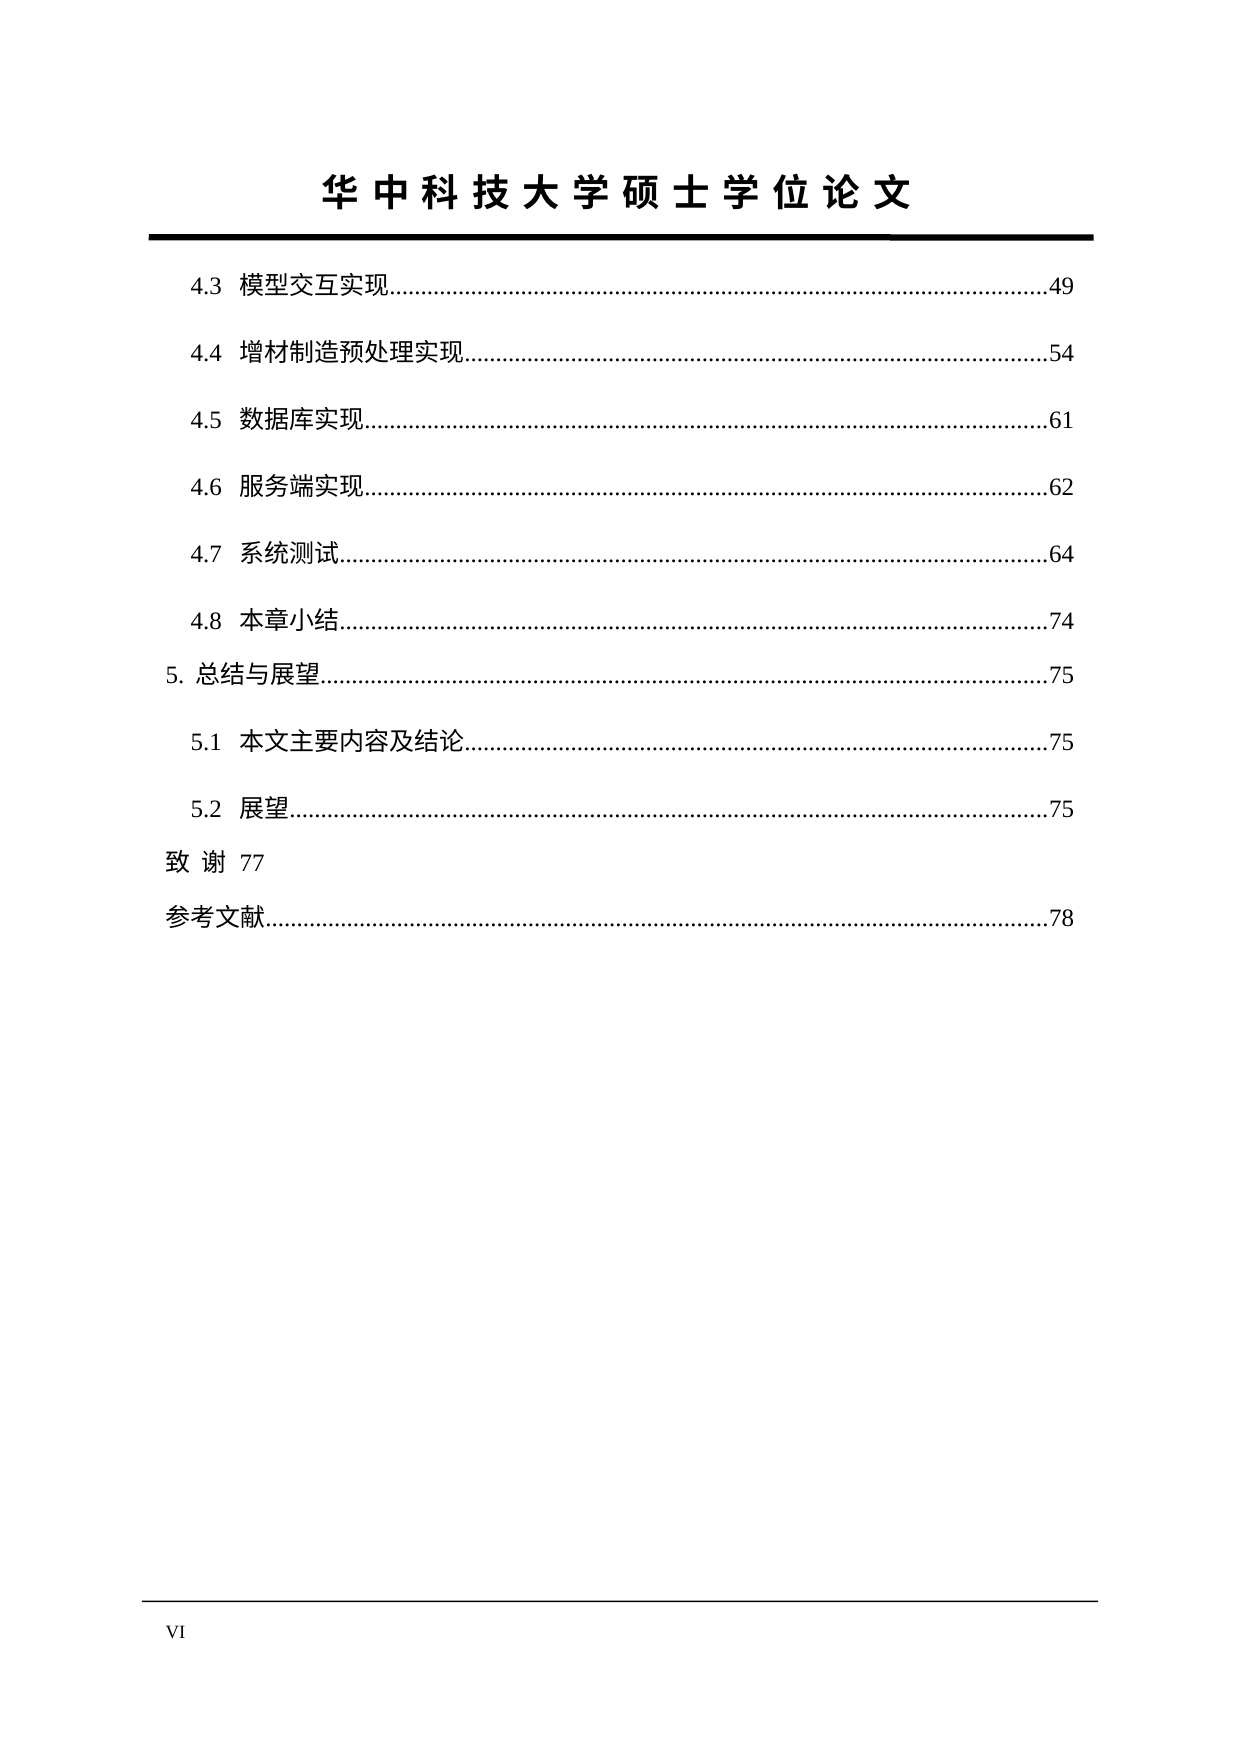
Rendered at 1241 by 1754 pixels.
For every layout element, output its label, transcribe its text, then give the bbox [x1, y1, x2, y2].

text 5.2 展望 75 [190, 788, 1075, 824]
text 5. 总结与展望 75 [165, 654, 1075, 691]
text 4.4 增材制造预处理实现 54 [190, 333, 1075, 369]
text 4.5 数据库实现 61 [190, 399, 1075, 436]
text 4.6 服务端实现 62 [190, 466, 1075, 503]
text 4.7 系统测试 64 [190, 533, 1075, 569]
text 5.1 本文主要内容及结论 75 [190, 721, 1075, 758]
text 4.8 本章小结 74 [190, 600, 1075, 636]
text 致 谢 77 [165, 843, 1075, 879]
text 参考文献 78 [165, 897, 1075, 933]
text 4.3 模型交互实现 49 [190, 266, 1075, 302]
